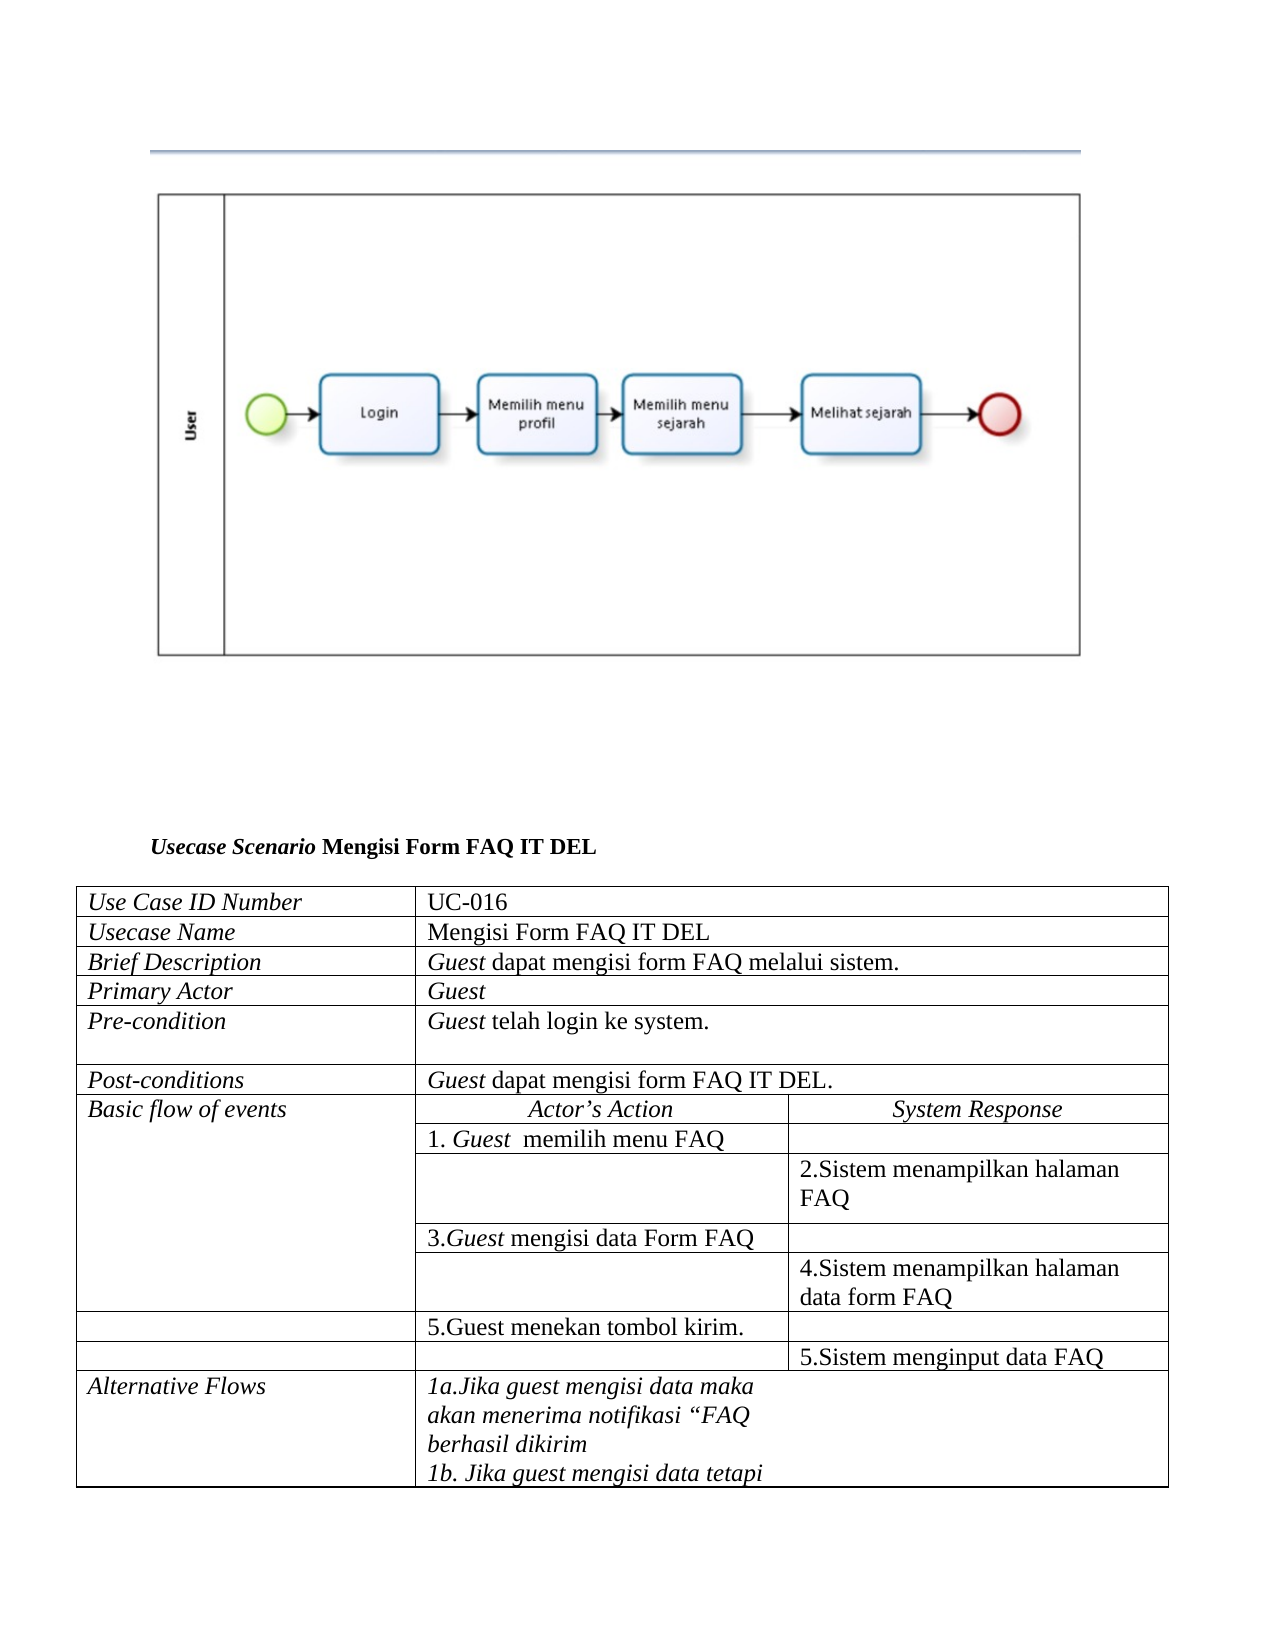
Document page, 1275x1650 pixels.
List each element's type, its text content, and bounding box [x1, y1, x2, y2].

table_cell 4.Sistem menampilkan halaman data form FAQ [789, 1253, 1168, 1311]
table_cell [77, 1342, 415, 1370]
table_cell [789, 1312, 1168, 1341]
table_cell [416, 1342, 788, 1370]
table_cell Pre-condition [77, 1006, 415, 1064]
table_cell [416, 1154, 788, 1222]
table_cell [788, 1371, 1168, 1486]
table_cell 1. Guest memilih menu FAQ [416, 1124, 788, 1153]
table_cell Guest dapat mengisi form FAQ melalui sistem. [416, 947, 1168, 975]
text Usecase Scenario Mengisi Form FAQ IT DEL [150, 833, 1125, 860]
table_cell 5.Sistem menginput data FAQ [789, 1342, 1168, 1370]
table_cell Alternative Flows [77, 1371, 415, 1486]
table_cell [416, 1253, 788, 1311]
table_header Use Case ID Number [77, 887, 415, 916]
table_cell 3.Guest mengisi data Form FAQ [416, 1224, 788, 1252]
table_cell [77, 1312, 415, 1341]
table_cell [416, 1371, 788, 1486]
table_cell Guest [416, 976, 1168, 1005]
table_cell Mengisi Form FAQ IT DEL [416, 917, 1168, 946]
table_cell Basic flow of events [77, 1095, 415, 1311]
table_header UC-016 [416, 887, 1168, 916]
table_cell Actor’s Action [416, 1095, 788, 1123]
table_cell Guest telah login ke system. [416, 1006, 1168, 1064]
picture [150, 150, 1081, 669]
table_cell Post-conditions [77, 1065, 415, 1093]
table_cell Brief Description [77, 947, 415, 975]
table_cell System Response [789, 1095, 1168, 1123]
table_cell Primary Actor [77, 976, 415, 1005]
table_cell [789, 1124, 1168, 1153]
table_cell Usecase Name [77, 917, 415, 946]
table_cell 5.Guest menekan tombol kirim. [416, 1312, 788, 1341]
table_cell [789, 1224, 1168, 1252]
table_cell Guest dapat mengisi form FAQ IT DEL. [416, 1065, 1168, 1093]
table_cell 2.Sistem menampilkan halaman FAQ [789, 1154, 1168, 1222]
